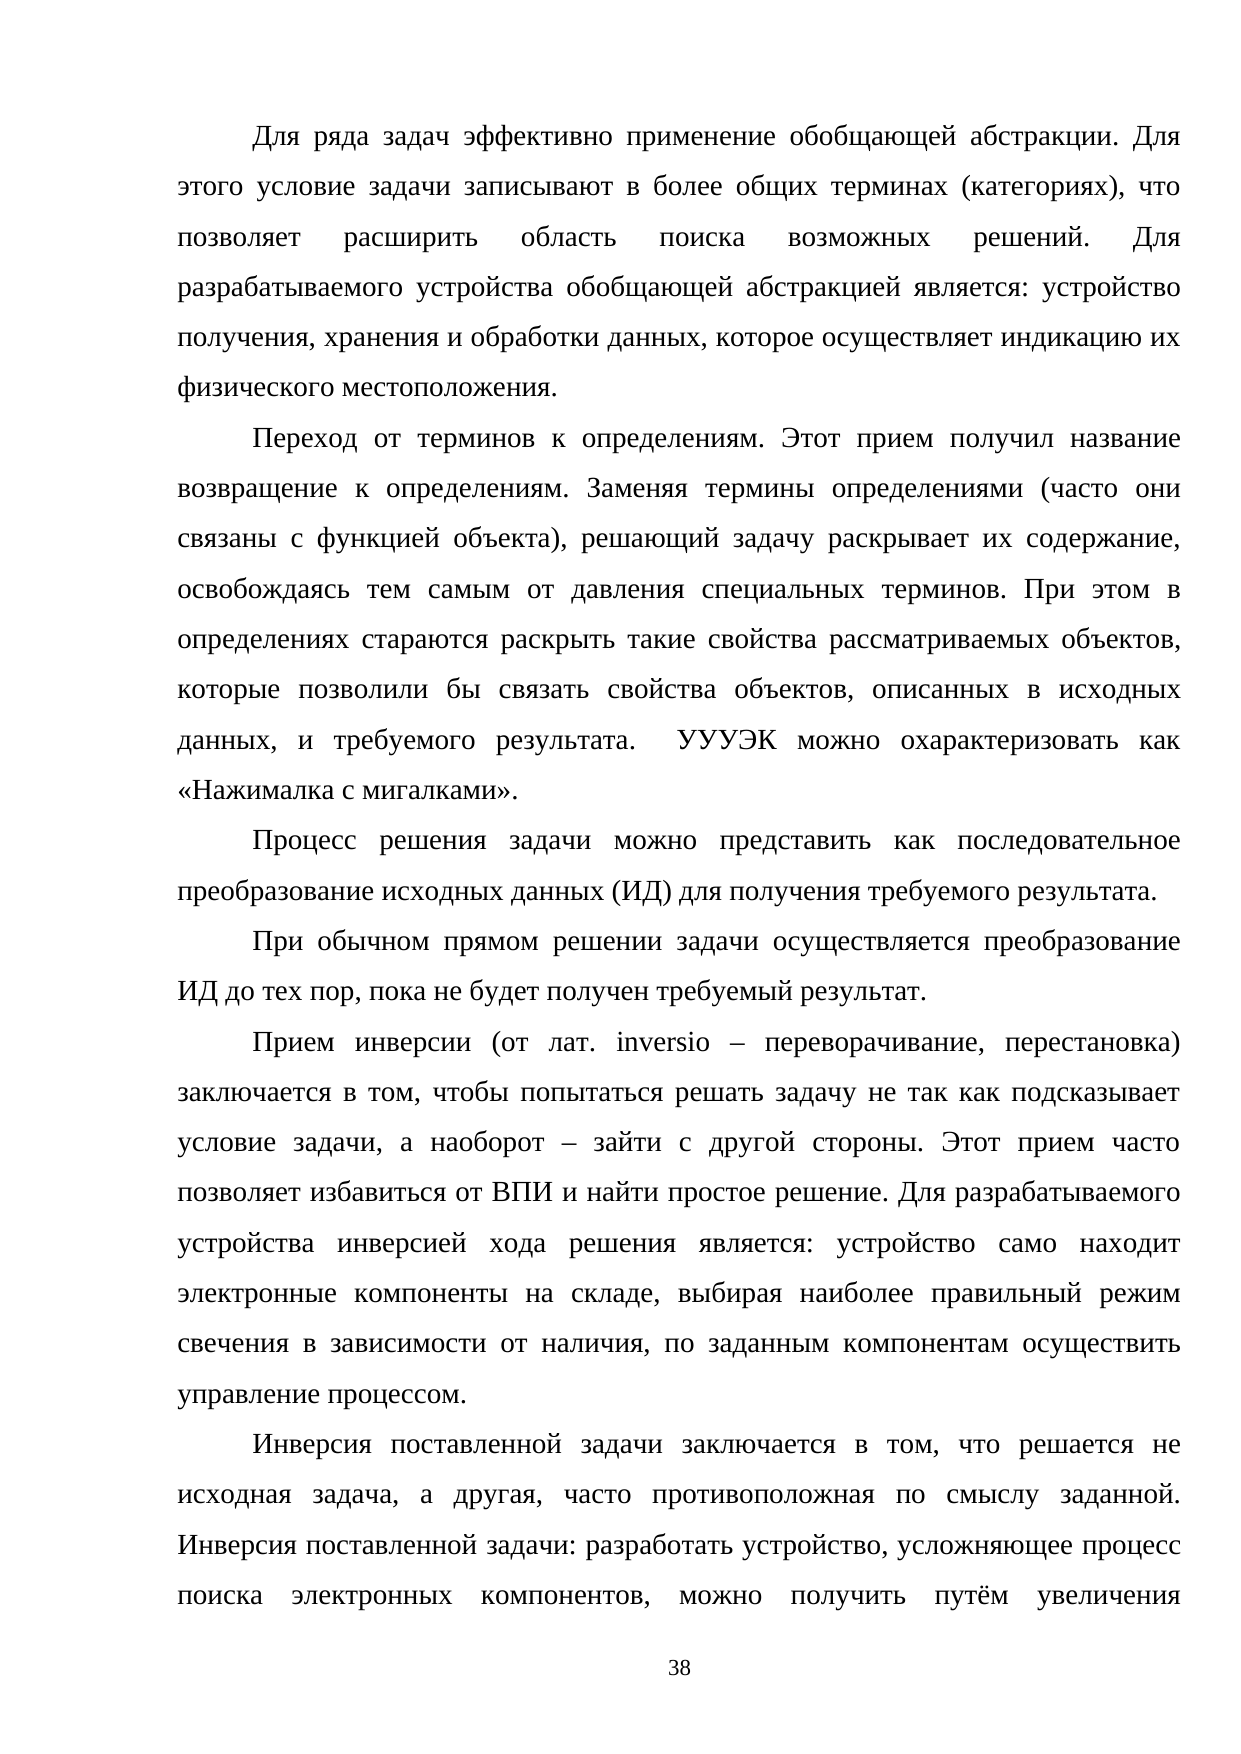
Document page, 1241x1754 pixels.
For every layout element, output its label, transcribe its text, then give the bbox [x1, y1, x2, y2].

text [177, 1426, 1182, 1611]
text Прием инверсии (от лат. inversio – переворачивание, перестановка) заключается в том, чтобы попытаться решать задачу не так как подсказывает условие задачи, а наоборот – зайти с другой стороны. Этот прием часто позволяет избавиться от ВПИ и найти простое решение. Для разрабатываемого устройства инверсией хода решения является: устройство само находит электронные компоненты на складе, выбирая наиболее правильный режим свечения в зависимости от наличия, по заданным компонентам осуществить управление процессом. [177, 1024, 1182, 1409]
text Для ряда задач эффективно применение обобщающей абстракции. Для этого условие задачи записывают в более общих терминах (категориях), что позволяет расширить область поиска возможных решений. Для разрабатываемого устройства обобщающей абстракцией является: устройство получения, хранения и обработки данных, которое осуществляет индикацию их физического местоположения. [177, 118, 1182, 403]
text Процесс решения задачи можно представить как последовательное преобразование исходных данных (ИД) для получения требуемого результата. [177, 822, 1182, 906]
text Переход от терминов к определениям. Этот прием получил название возвращение к определениям. Заменяя термины определениями (часто они связаны с функцией объекта), решающий задачу раскрывает их содержание, освобождаясь тем самым от давления специальных терминов. При этом в определениях стараются раскрыть такие свойства рассматриваемых объектов, которые позволили бы связать свойства объектов, описанных в исходных данных, и требуемого результата. УУУЭК можно охарактеризовать как «Нажималка с мигалками». [177, 420, 1182, 806]
text При обычном прямом решении задачи осуществляется преобразование ИД до тех пор, пока не будет получен требуемый результат. [177, 923, 1182, 1007]
